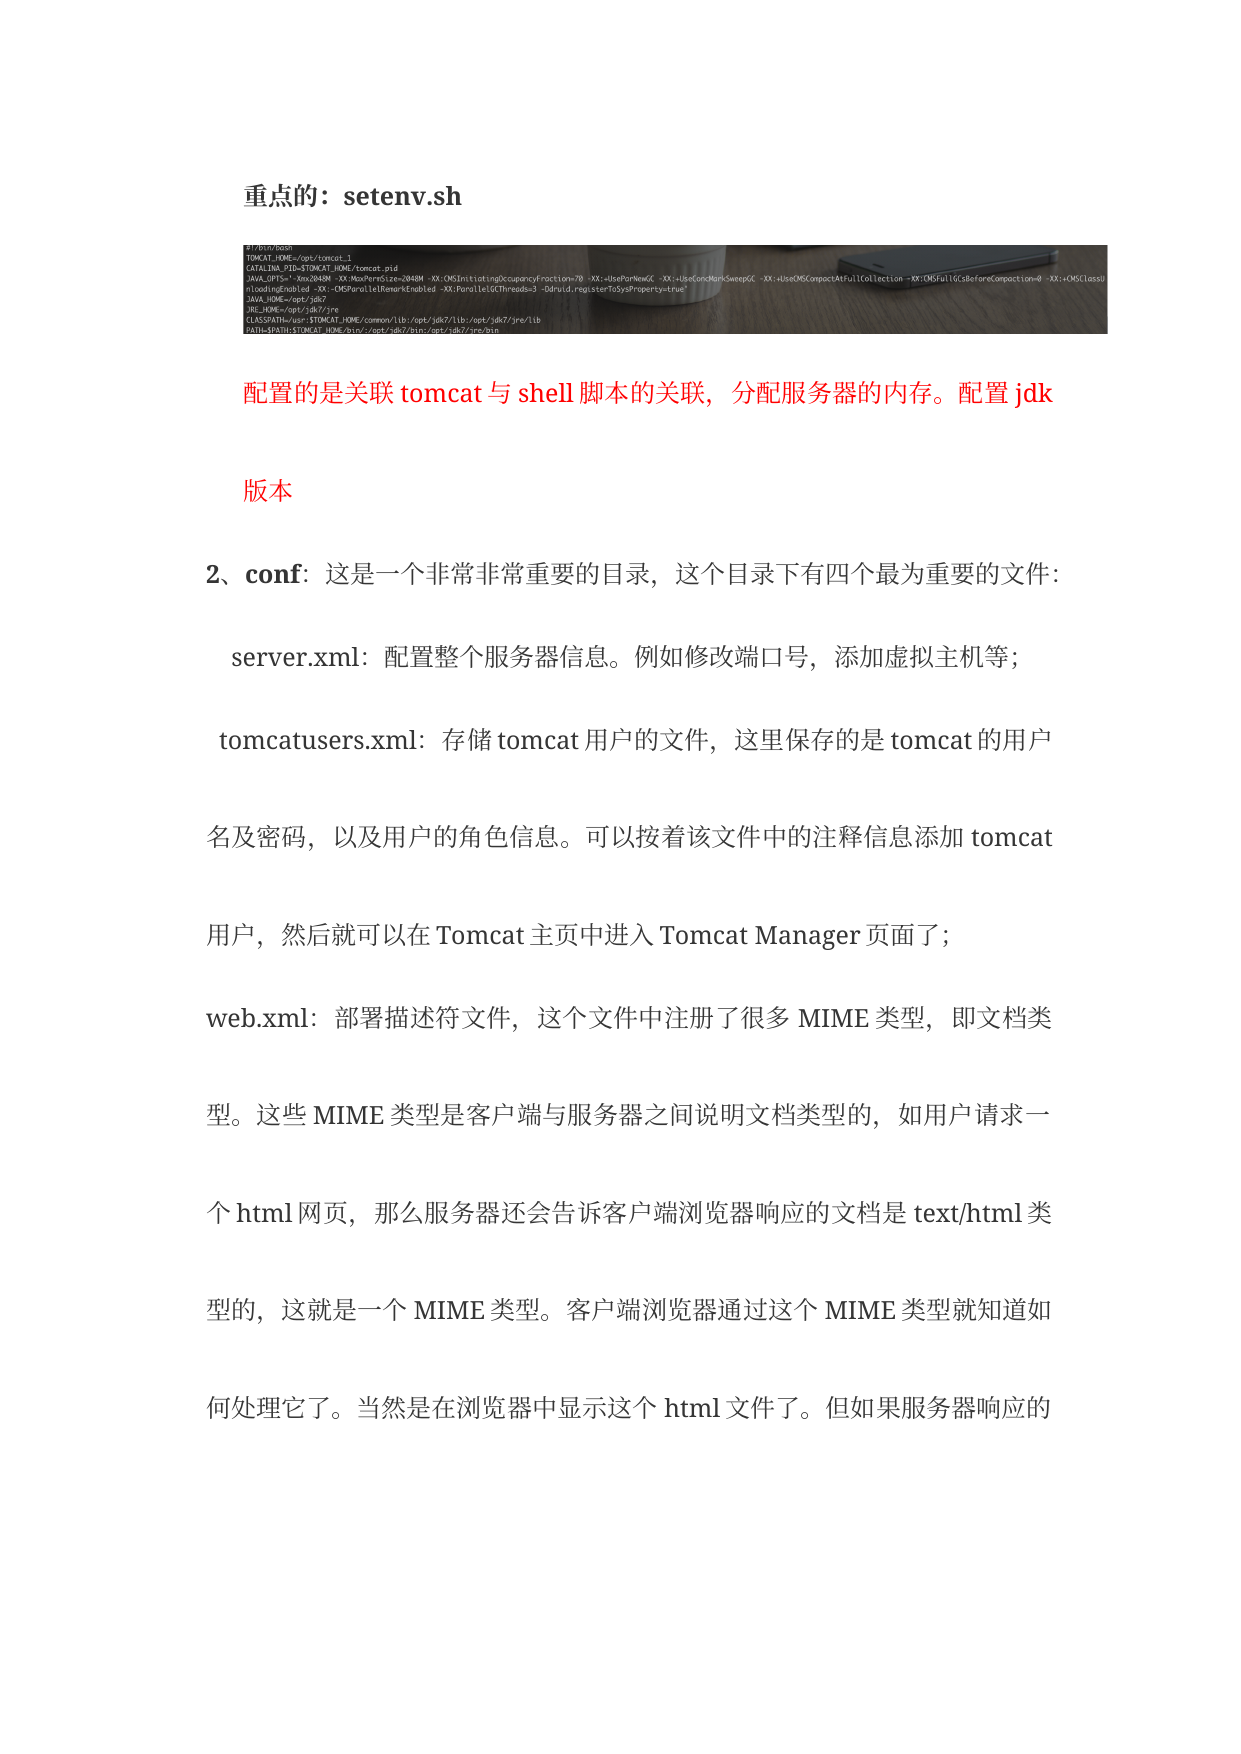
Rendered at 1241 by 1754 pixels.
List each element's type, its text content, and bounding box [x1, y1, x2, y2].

text 2、conf：这是一个非常非常重要的目录，这个目录下有四个最为重要的文件： [206, 540, 1053, 605]
picture [243, 245, 1108, 334]
text tomcatusers.xml：存储tomcat用户的文件，这里保存的是tomcat的用户名及密码，以及用户的角色信息。可以按着该文件中的注释信息添加tomcat用户，然后就可以在Tomcat主页中进入Tomcat Manager页面了； [206, 706, 1053, 966]
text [206, 984, 1053, 1439]
text server.xml：配置整个服务器信息。例如修改端口号，添加虚拟主机等； [206, 623, 1053, 688]
list 重点的：setenv.sh [243, 162, 1053, 227]
list 配置的是关联tomcat与shell脚本的关联，分配服务器的内存。配置jdk版本 [243, 359, 1053, 522]
